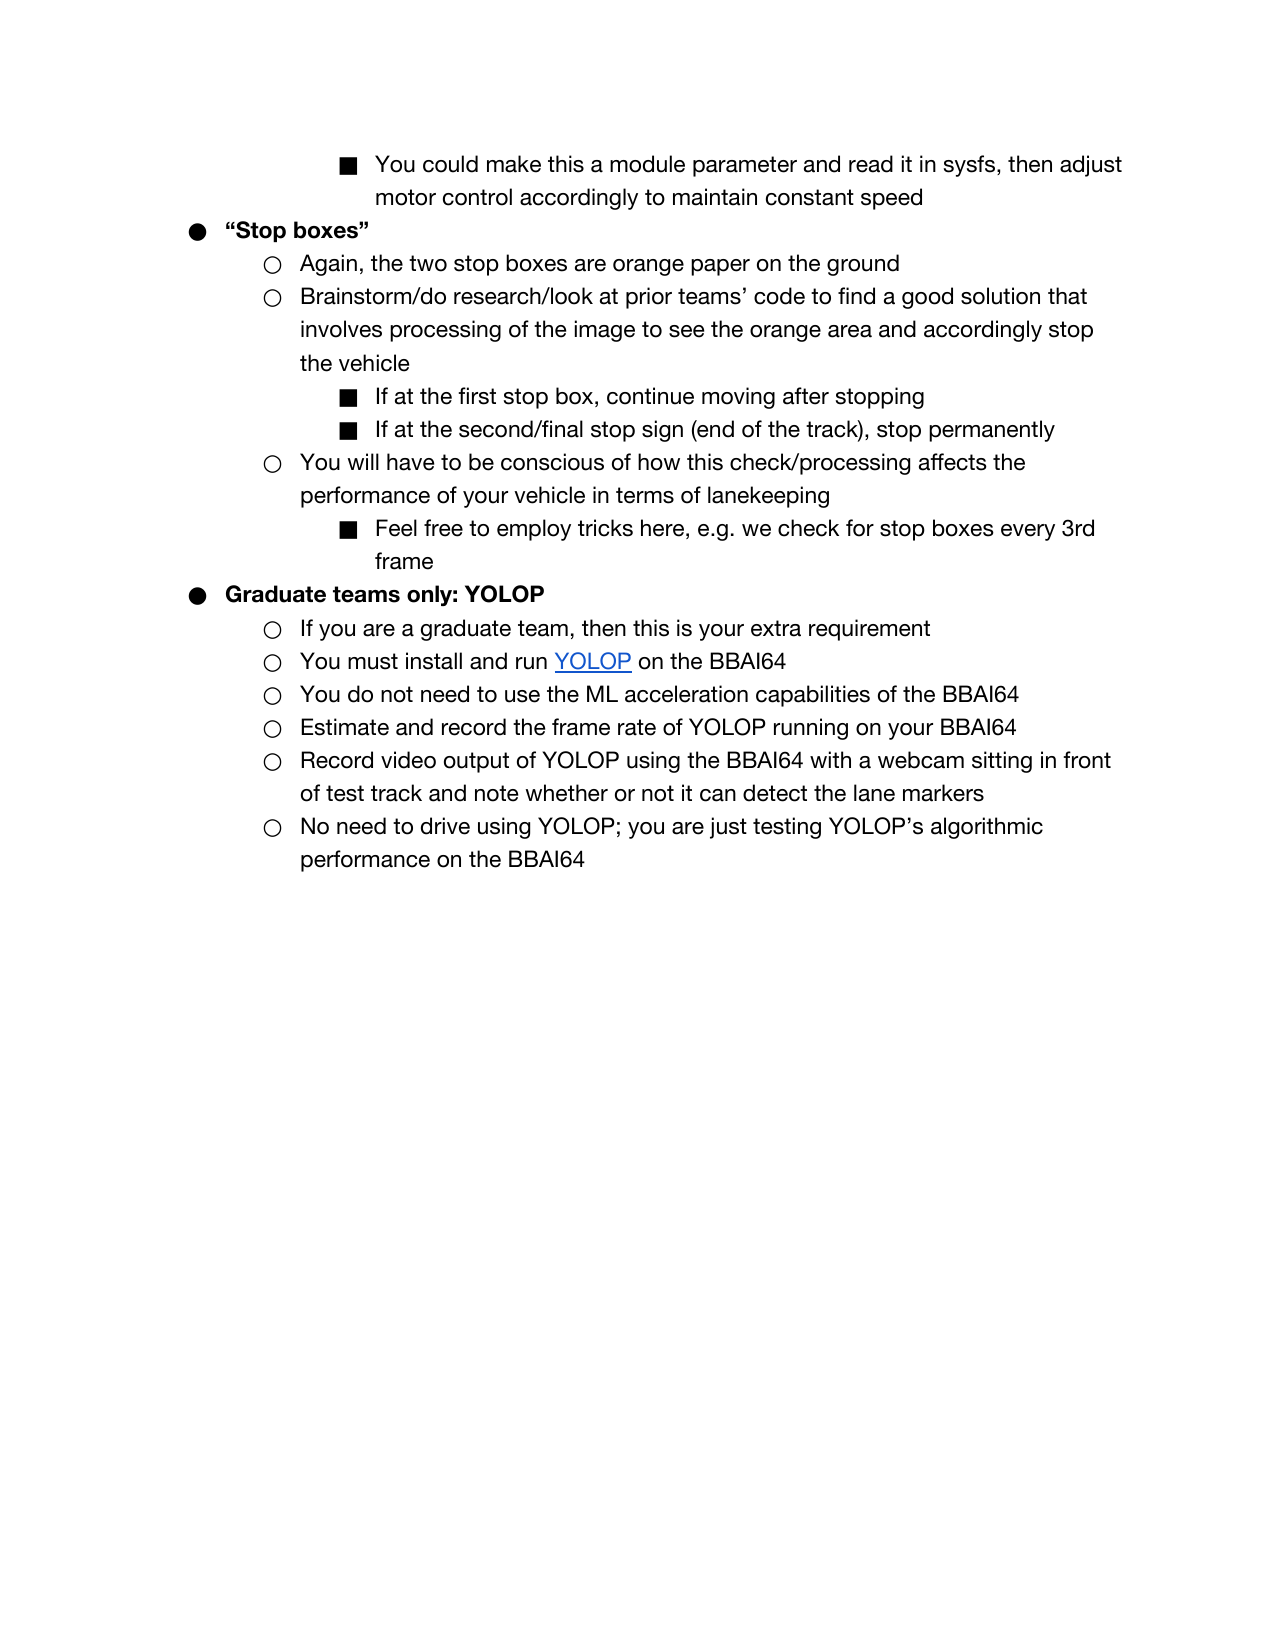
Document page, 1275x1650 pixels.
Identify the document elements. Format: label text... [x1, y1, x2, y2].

list You will have to be conscious of how this check/processing affects the performance of your vehicle in terms of lanekeeping [262, 448, 1125, 510]
list “Stop boxes” [187, 216, 1125, 245]
list No need to drive using YOLOP; you are just testing YOLOP’s algorithmic performance on the BBAI64 [262, 812, 1125, 874]
list If you are a graduate team, then this is your extra requirement [262, 614, 1125, 643]
list If at the second/final stop sign (end of the track), stop permanently [337, 415, 1125, 444]
list Feel free to employ tricks here, e.g. we check for stop boxes every 3rd frame [337, 514, 1125, 576]
list You could make this a module parameter and read it in sysfs, then adjust motor control accordingly to maintain constant speed [337, 150, 1125, 212]
list Graduate teams only: YOLOP [187, 581, 1125, 609]
list Record video output of YOLOP using the BBAI64 with a webcam sitting in front of test track and note whether or not it can detect the lane markers [262, 746, 1125, 808]
list You do not need to use the ML acceleration capabilities of the BBAI64 [262, 680, 1125, 709]
list If at the first stop box, continue moving after stopping [337, 382, 1125, 411]
list Brainstorm/do research/look at prior teams’ code to find a good solution that involves processing of the image to see the orange area and accordingly stop the vehicle [262, 282, 1125, 378]
list Estimate and record the frame rate of YOLOP running on your BBAI64 [262, 713, 1125, 742]
list Again, the two stop boxes are orange paper on the ground [262, 249, 1125, 278]
list You must install and run YOLOP on the BBAI64 [262, 647, 1125, 676]
